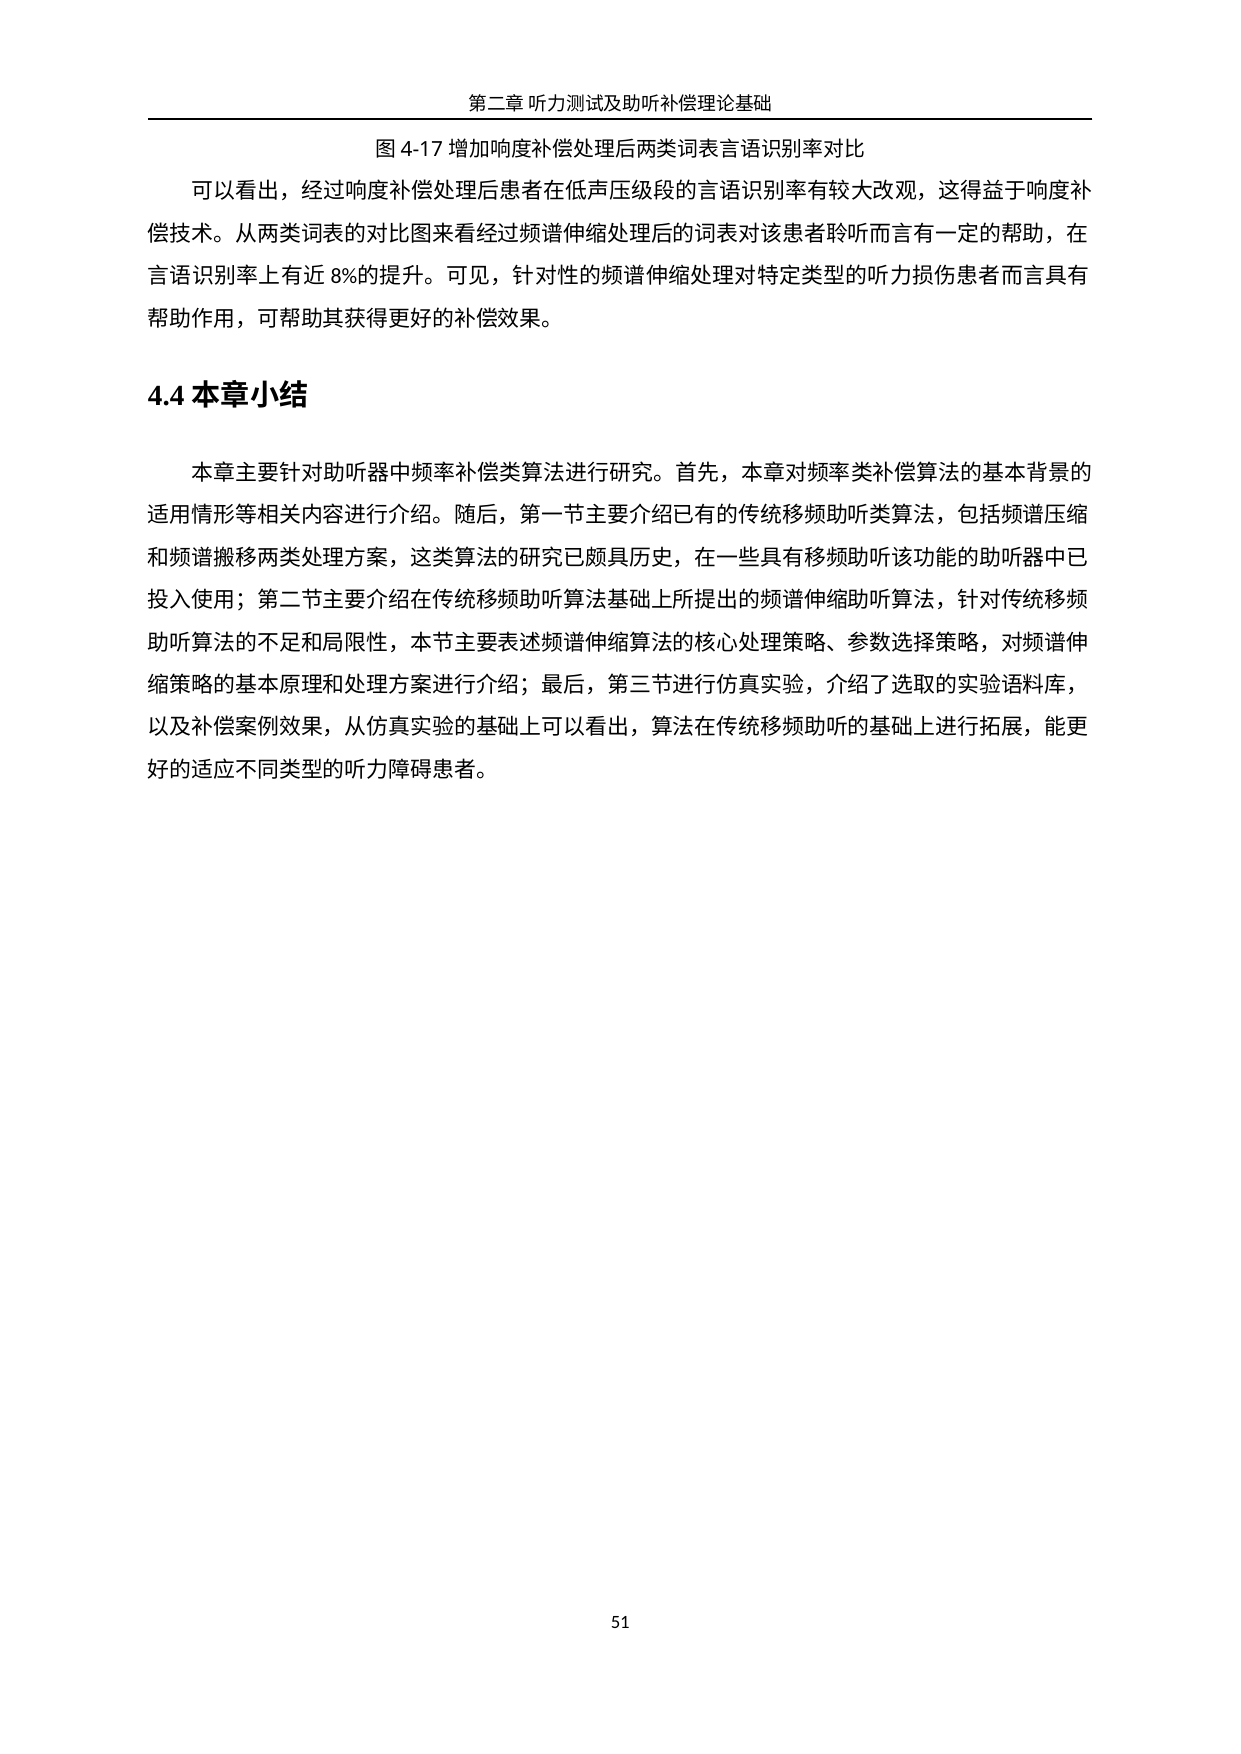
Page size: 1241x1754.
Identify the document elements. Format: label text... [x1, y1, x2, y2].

text 可以看出，经过响度补偿处理后患者在低声压级段的言语识别率有较大改观，这得益于响度补偿技术。从两类词表的对比图来看经过频谱伸缩处理后的词表对该患者聆听而言有一定的帮助，在言语识别率上有近8%的提升。可见，针对性的频谱伸缩处理对特定类型的听力损伤患者而言具有帮助作用，可帮助其获得更好的补偿效果。 [148, 172, 1092, 333]
text 4.4 本章小结 [148, 358, 1092, 426]
list 本章主要针对助听器中频率补偿类算法进行研究。首先，本章对频率类补偿算法的基本背景的适用情形等相关内容进行介绍。随后，第一节主要介绍已有的传统移频助听类算法，包括频谱压缩和频谱搬移两类处理方案，这类算法的研究已颇具历史，在一些具有移频助听该功能的助听器中已投入使用；第二节主要介绍在传统移频助听算法基础上所提出的频谱伸缩助听算法，针对传统移频助听算法的不足和局限性，本节主要表述频谱伸缩算法的核心处理策略、参数选择策略，对频谱伸缩策略的基本原理和处理方案进行介绍；最后，第三节进行仿真实验，介绍了选取的实验语料库，以及补偿案例效果，从仿真实验的基础上可以看出，算法在传统移频助听的基础上进行拓展，能更好的适应不同类型的听力障碍患者。 [148, 454, 1092, 784]
text 图4-17 增加响度补偿处理后两类词表言语识别率对比 [148, 131, 1092, 165]
